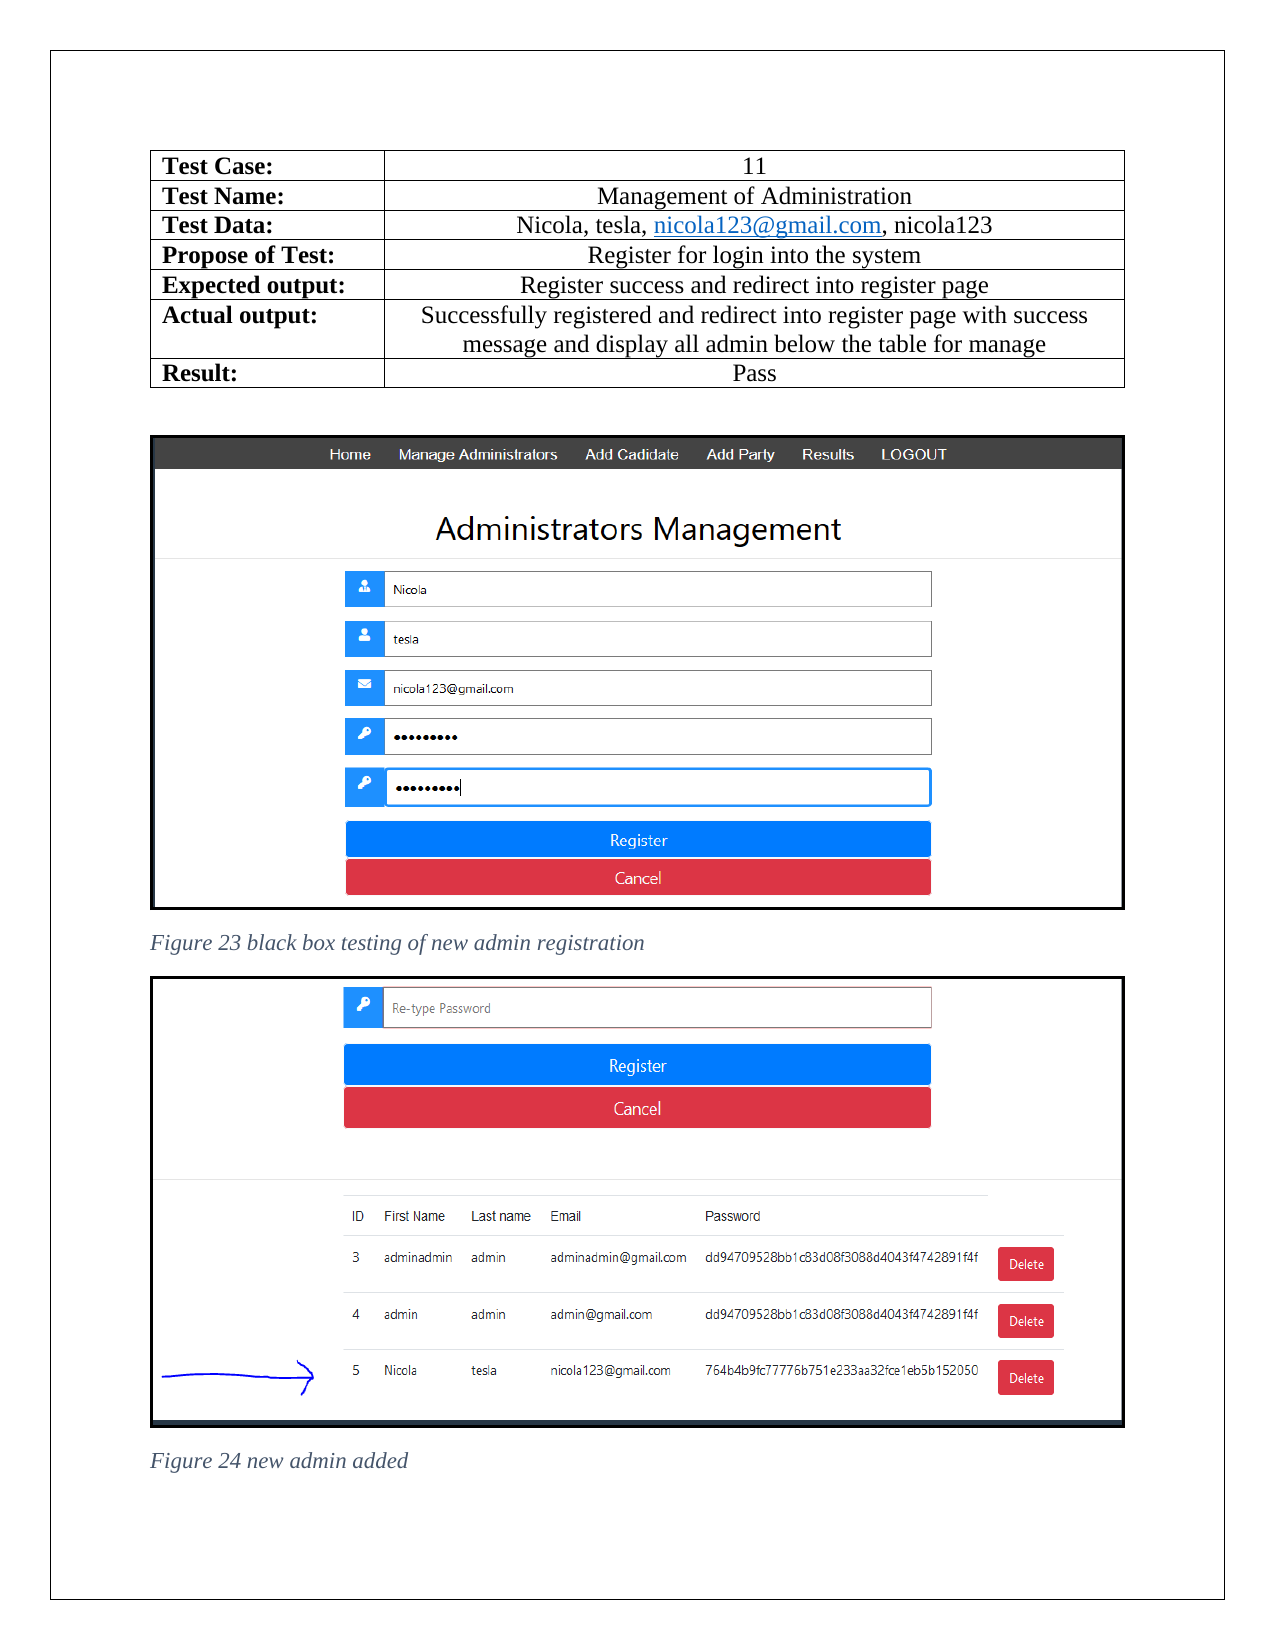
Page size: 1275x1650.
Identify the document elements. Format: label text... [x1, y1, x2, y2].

table_cell Test Name: [151, 181, 384, 209]
text Figure 24 new admin added [150, 1447, 1125, 1473]
table_cell Test Data: [151, 211, 384, 239]
table_cell Register success and redirect into register page [385, 270, 1124, 299]
table_cell Expected output: [151, 270, 384, 299]
table_cell Management of Administration [385, 181, 1124, 209]
picture [153, 979, 1122, 1425]
table_cell Register for login into the system [385, 240, 1124, 269]
table_header 11 [385, 151, 1124, 180]
table_cell Actual output: [151, 300, 384, 357]
table_cell Successfully registered and redirect into register page with success message and display all admin below the table for manage [385, 300, 1124, 357]
table_cell Pass [385, 359, 1124, 387]
table_header Test Case: [151, 151, 384, 180]
text Figure 23 black box testing of new admin registration [150, 929, 1125, 955]
table_cell Propose of Test: [151, 240, 384, 269]
table_cell Result: [151, 359, 384, 387]
table_cell Nicola, tesla, nicola123@gmail.com, nicola123 [385, 211, 1124, 239]
picture [153, 438, 1122, 907]
